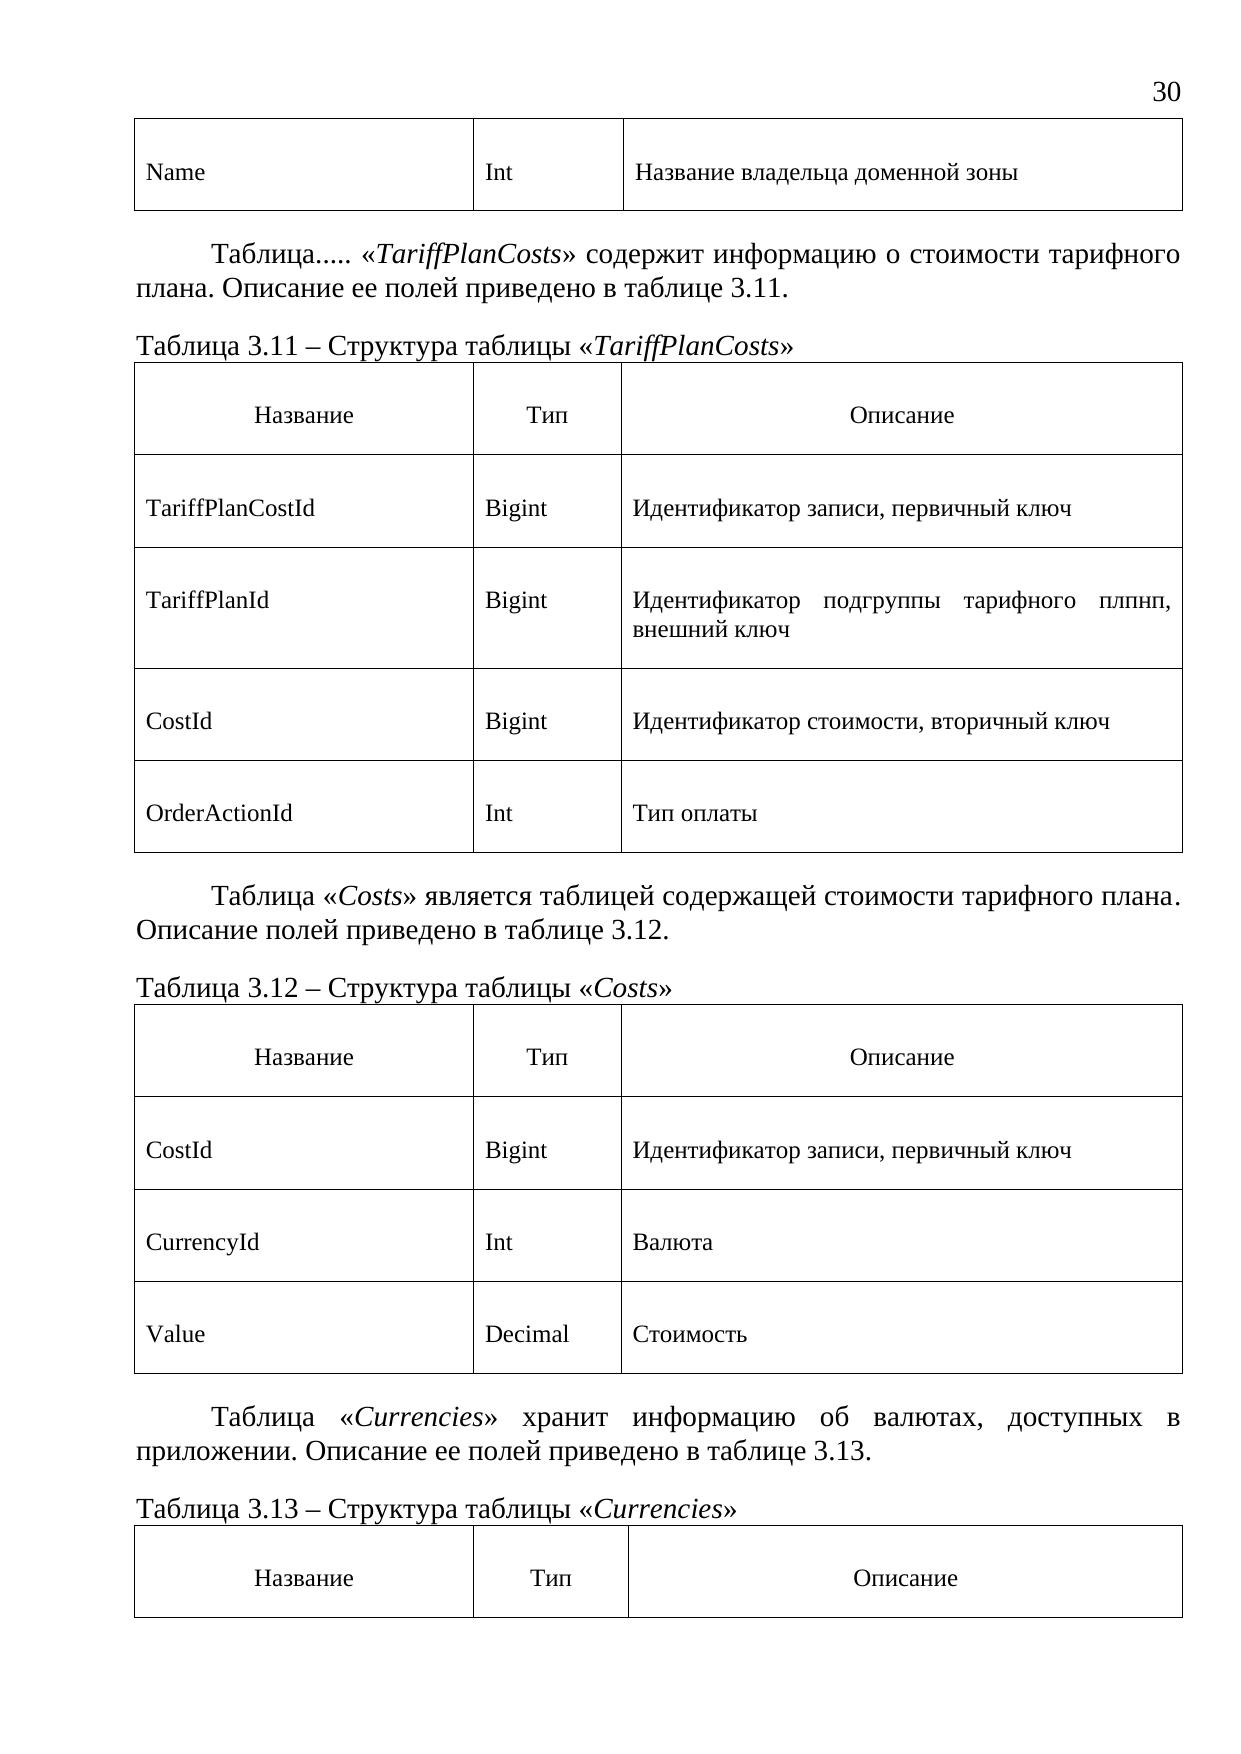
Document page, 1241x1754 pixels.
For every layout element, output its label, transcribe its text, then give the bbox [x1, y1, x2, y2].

table_cell TariffPlanCostId [135, 455, 473, 547]
table_cell TariffPlanId [135, 548, 473, 668]
table_header Тип [474, 1005, 621, 1096]
table_cell Идентификатор стоимости, вторичный ключ [622, 669, 1182, 760]
table_cell Bigint [474, 669, 621, 760]
table_header Название [135, 1005, 473, 1096]
table_header Описание [622, 363, 1182, 454]
table_cell Идентификатор записи, первичный ключ [622, 455, 1182, 547]
text Таблица 3.11 – Структура таблицы «TariffPlanCosts» [136, 328, 1181, 362]
table_cell Название владельца доменной зоны [624, 119, 1182, 210]
table_header Описание [629, 1526, 1182, 1617]
table_cell Идентификатор подгруппы тарифного плпнп, внешний ключ [622, 548, 1182, 668]
table_cell Int [474, 119, 623, 210]
table_cell Int [474, 761, 621, 852]
text Таблица «Costs» является таблицей содержащей стоимости тарифного плана. Описание полей приведено в таблице 3.12. [136, 878, 1181, 945]
table_cell Валюта [622, 1190, 1182, 1281]
text Таблица 3.12 – Структура таблицы «Costs» [136, 970, 1181, 1004]
table_cell CostId [135, 1097, 473, 1188]
table_cell Bigint [474, 548, 621, 668]
table_cell OrderActionId [135, 761, 473, 852]
table_cell Идентификатор записи, первичный ключ [622, 1097, 1182, 1188]
text Таблица 3.13 – Структура таблицы «Currencies» [136, 1491, 1181, 1525]
table_header Тип [474, 1526, 628, 1617]
table_cell Name [135, 119, 473, 210]
table_cell CurrencyId [135, 1190, 473, 1281]
table_cell Decimal [474, 1282, 621, 1373]
table_cell Bigint [474, 1097, 621, 1188]
table_header Описание [622, 1005, 1182, 1096]
table_cell Value [135, 1282, 473, 1373]
text Таблица «TariffPlanCosts» содержит информацию о стоимости тарифного плана. Описание ее полей приведено в таблице 3.11. [136, 236, 1181, 303]
table_cell CostId [135, 669, 473, 760]
table_cell Bigint [474, 455, 621, 547]
table_header Название [135, 1526, 473, 1617]
table_cell Int [474, 1190, 621, 1281]
table_cell Стоимость [622, 1282, 1182, 1373]
table_header Название [135, 363, 473, 454]
text Таблица «Currencies» хранит информацию об валютах, доступных в приложении. Описание ее полей приведено в таблице 3.13. [136, 1399, 1181, 1466]
table_header Тип [474, 363, 621, 454]
table_cell Тип оплаты [622, 761, 1182, 852]
